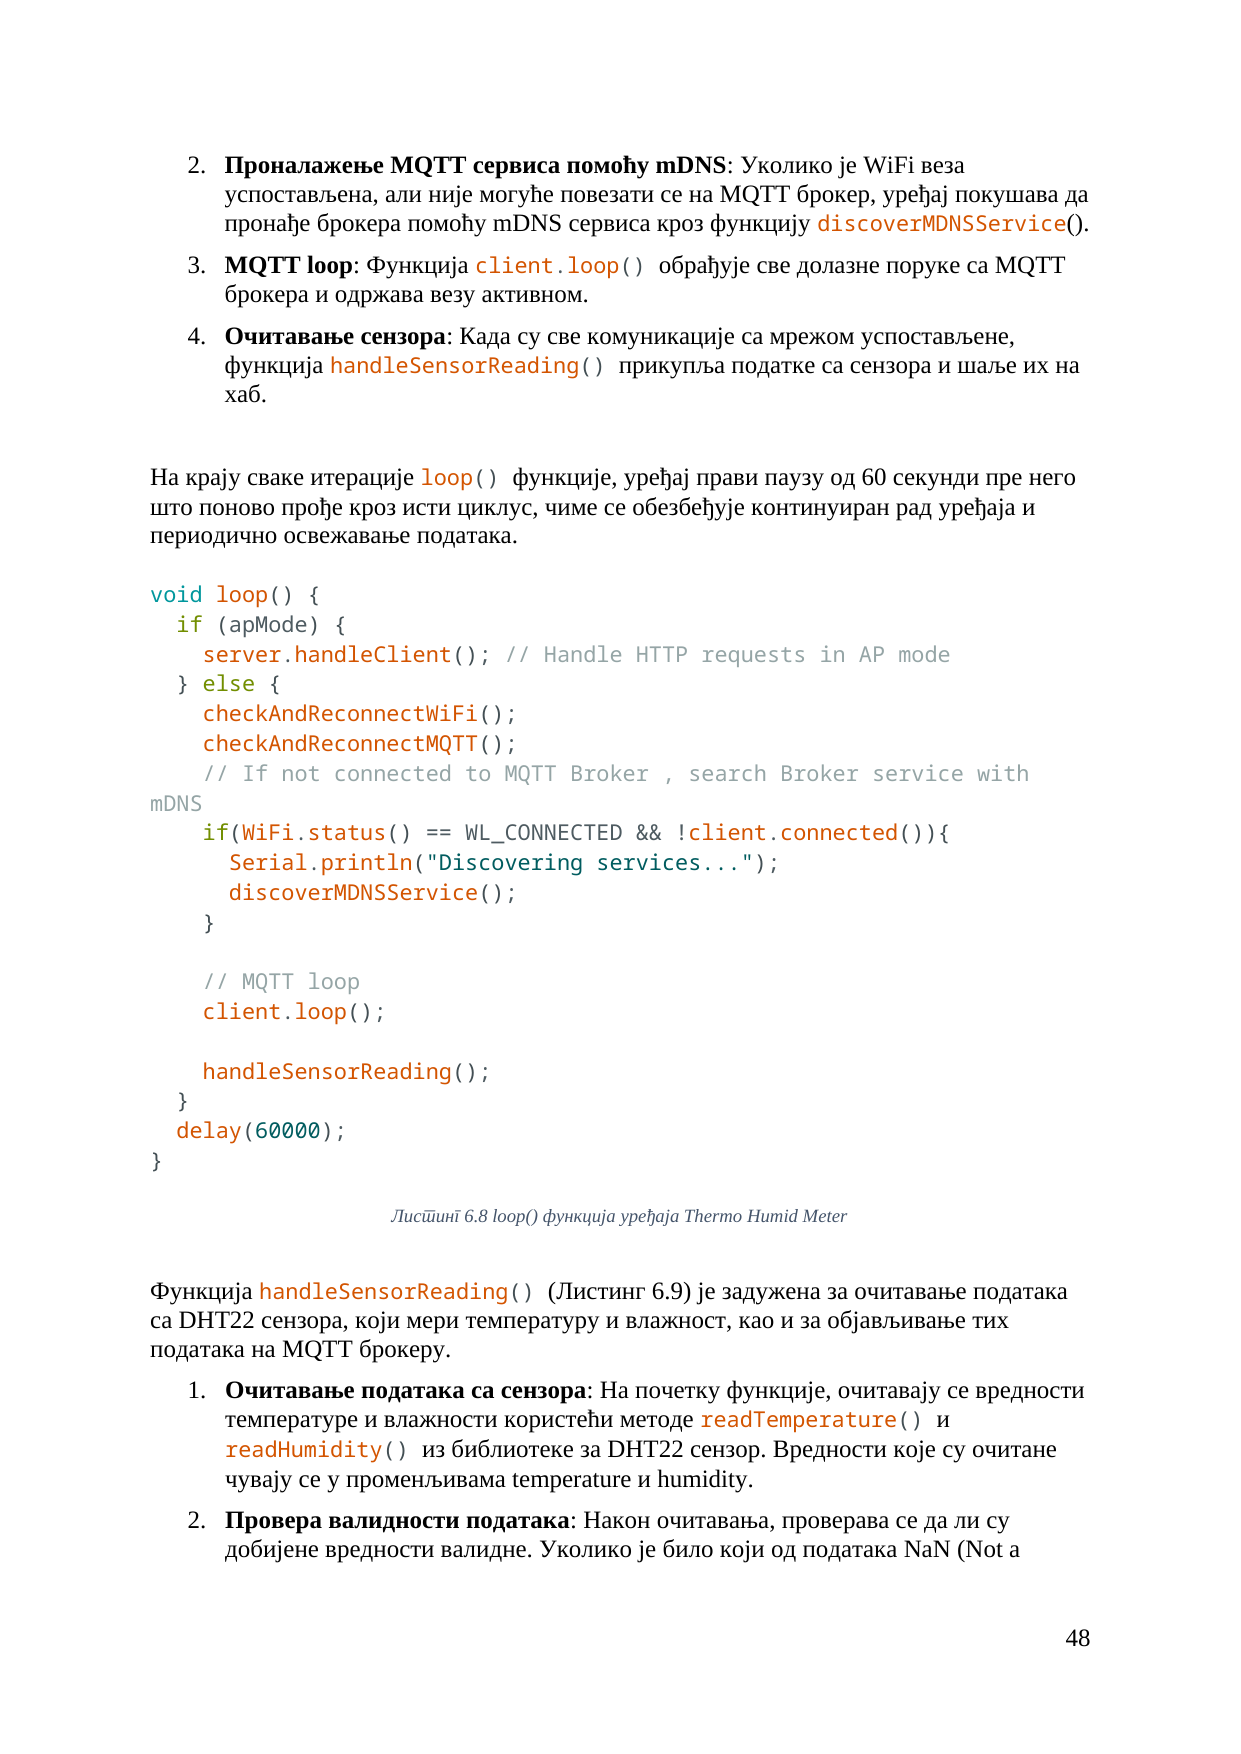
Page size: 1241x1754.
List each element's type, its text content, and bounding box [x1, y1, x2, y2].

text } [150, 1145, 1090, 1175]
text } else { [150, 668, 1090, 698]
text } [150, 907, 1090, 936]
text Serial.println("Discovering services..."); [150, 847, 1090, 877]
text // If not connected to MQTT Broker , search Broker service with mDNS [150, 758, 1090, 817]
text if(WiFi.status() == WL_CONNECTED && !client.connected()){ [150, 817, 1090, 847]
text server.handleClient(); // Handle HTTP requests in AP mode [150, 638, 1090, 668]
list MQTT loop: Функција client.loop() обрађује све долазне поруке са MQTT брокера и одржава везу активном. [187, 250, 1090, 308]
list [187, 1505, 1090, 1563]
text discoverMDNSService(); [150, 877, 1090, 907]
list Очитавање података са сензора: На почетку функције, очитавају се вредности температуре и влажности користећи методе readTemperature() и readHumidity() из библиотеке за DHT22 сензор. Вредности које су очитане чувају се у променљивама temperature и humidity. [187, 1376, 1090, 1493]
text // MQTT loop [150, 966, 1090, 996]
text На крају сваке итерације loop() функције, уређај прави паузу од 60 секунди пре него што поново прође кроз исти циклус, чиме се обезбеђује континуиран рад уређаја и периодично освежавање података. [150, 462, 1090, 549]
text if (apMode) { [150, 609, 1090, 638]
text client.loop(); [150, 996, 1090, 1026]
text delay(60000); [150, 1115, 1090, 1145]
text handleSensorReading(); [150, 1056, 1090, 1085]
text checkAndReconnectWiFi(); [150, 698, 1090, 728]
text } [150, 1085, 1090, 1115]
text void loop() { [150, 579, 1090, 609]
list Очитавање сензора: Када су све комуникације са мрежом успостављене, функција handleSensorReading() прикупља податке са сензора и шаље их на хаб. [187, 321, 1090, 408]
list Проналажење MQTT сервиса помоћу mDNS: Уколико је WiFi веза успостављена, али није могуће повезати се на MQTT брокер, уређај покушава да пронађе брокера помоћу mDNS сервиса кроз функцију discoverMDNSService(). [187, 150, 1090, 237]
text checkAndReconnectMQTT(); [150, 728, 1090, 758]
